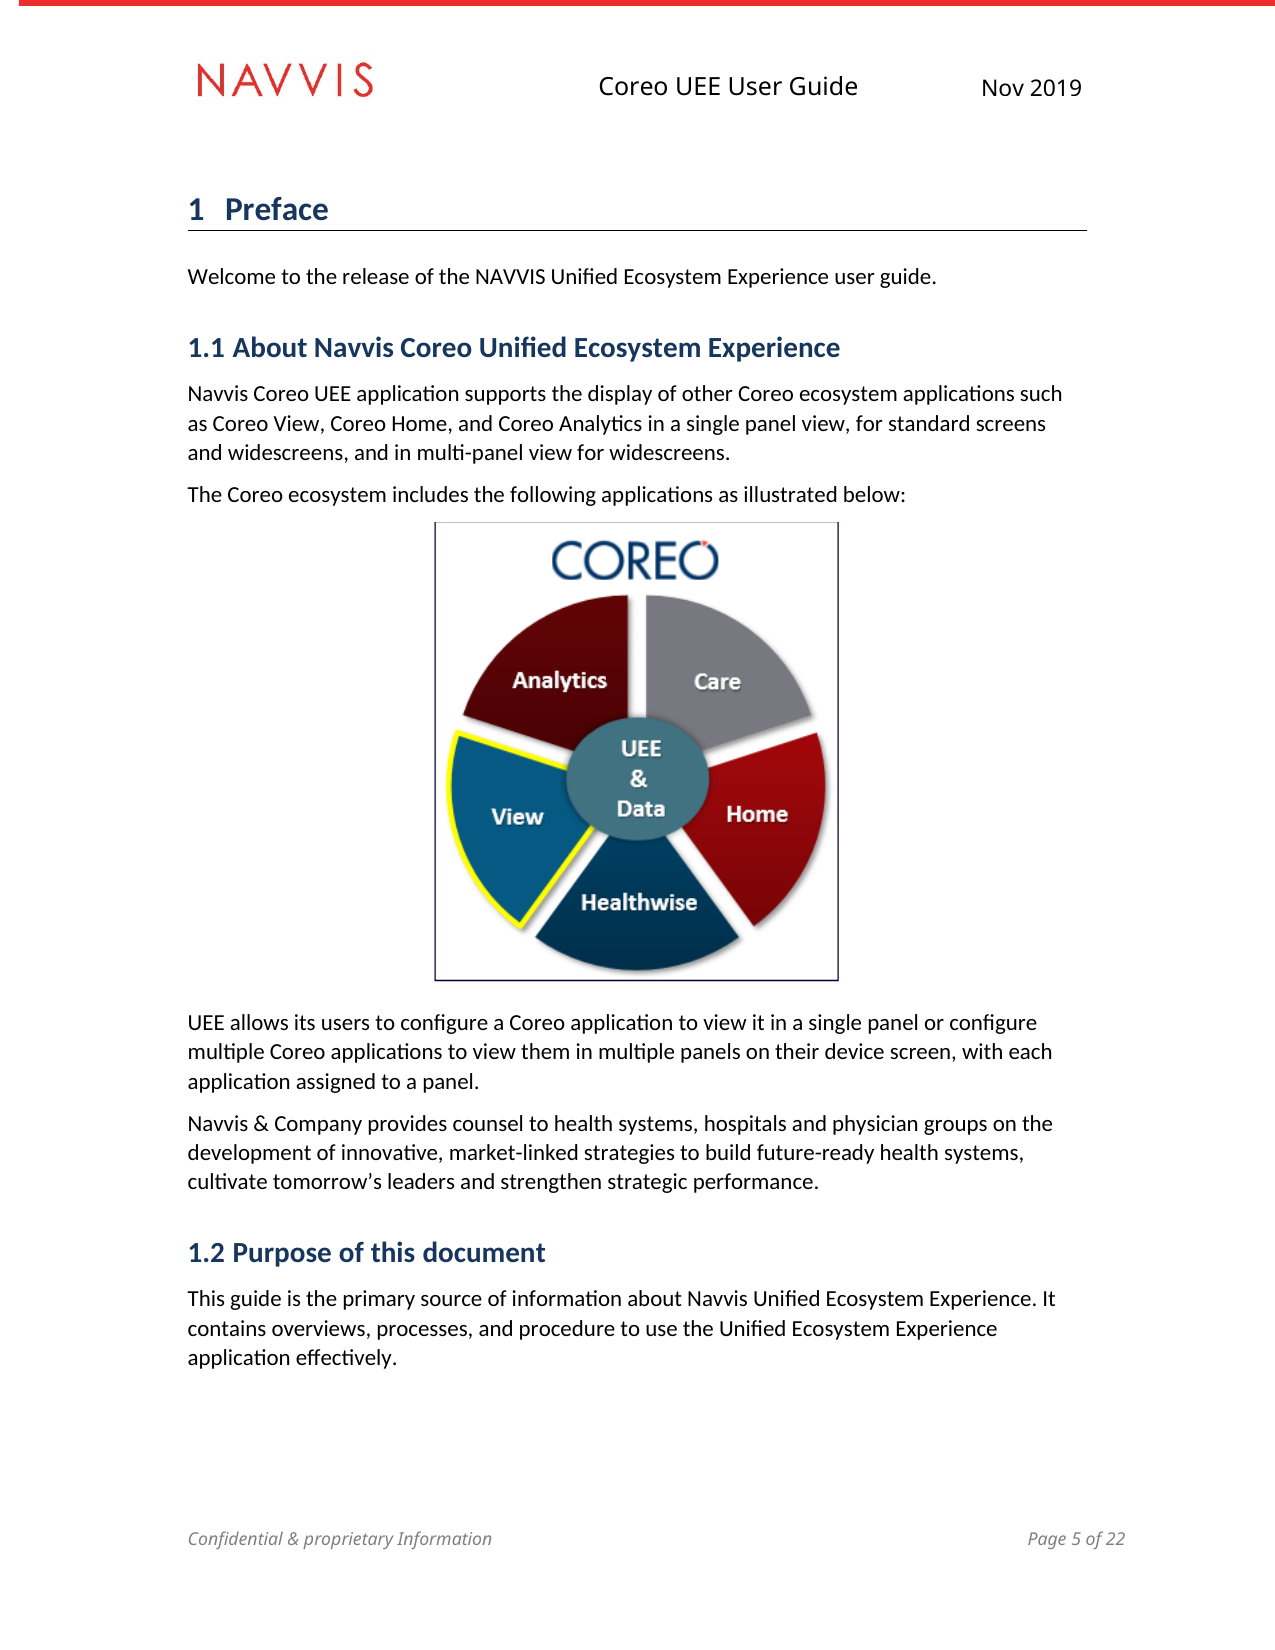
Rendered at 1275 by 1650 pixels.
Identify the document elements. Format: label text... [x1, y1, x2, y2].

subtitle Purpose of this document [187, 1234, 1087, 1270]
text This guide is the primary source of information about Navvis Unified Ecosystem Experience. It contains overviews, processes, and procedure to use the Unified Ecosystem Experience application effectively. [187, 1284, 1087, 1371]
picture [432, 522, 843, 984]
text The Coreo ecosystem includes the following applications as illustrated below: [187, 480, 1087, 508]
subtitle Preface [187, 187, 1087, 231]
picture [187, 55, 383, 104]
text Navvis & Company provides counsel to health systems, hospitals and physician groups on the development of innovative, market-linked strategies to build future-ready health systems, cultivate tomorrow’s leaders and strengthen strategic performance. [187, 1109, 1087, 1195]
text UEE allows its users to configure a Coreo application to view it in a single panel or configure multiple Coreo applications to view them in multiple panels on their device screen, with each application assigned to a panel. [187, 1008, 1087, 1095]
subtitle About Navvis Coreo Unified Ecosystem Experience [187, 329, 1087, 365]
text Welcome to the release of the NAVVIS Unified Ecosystem Experience user guide. [187, 262, 1087, 290]
text Navvis Coreo UEE application supports the display of other Coreo ecosystem applications such as Coreo View, Coreo Home, and Coreo Analytics in a single panel view, for standard screens and widescreens, and in multi-panel view for widescreens. [187, 379, 1087, 466]
